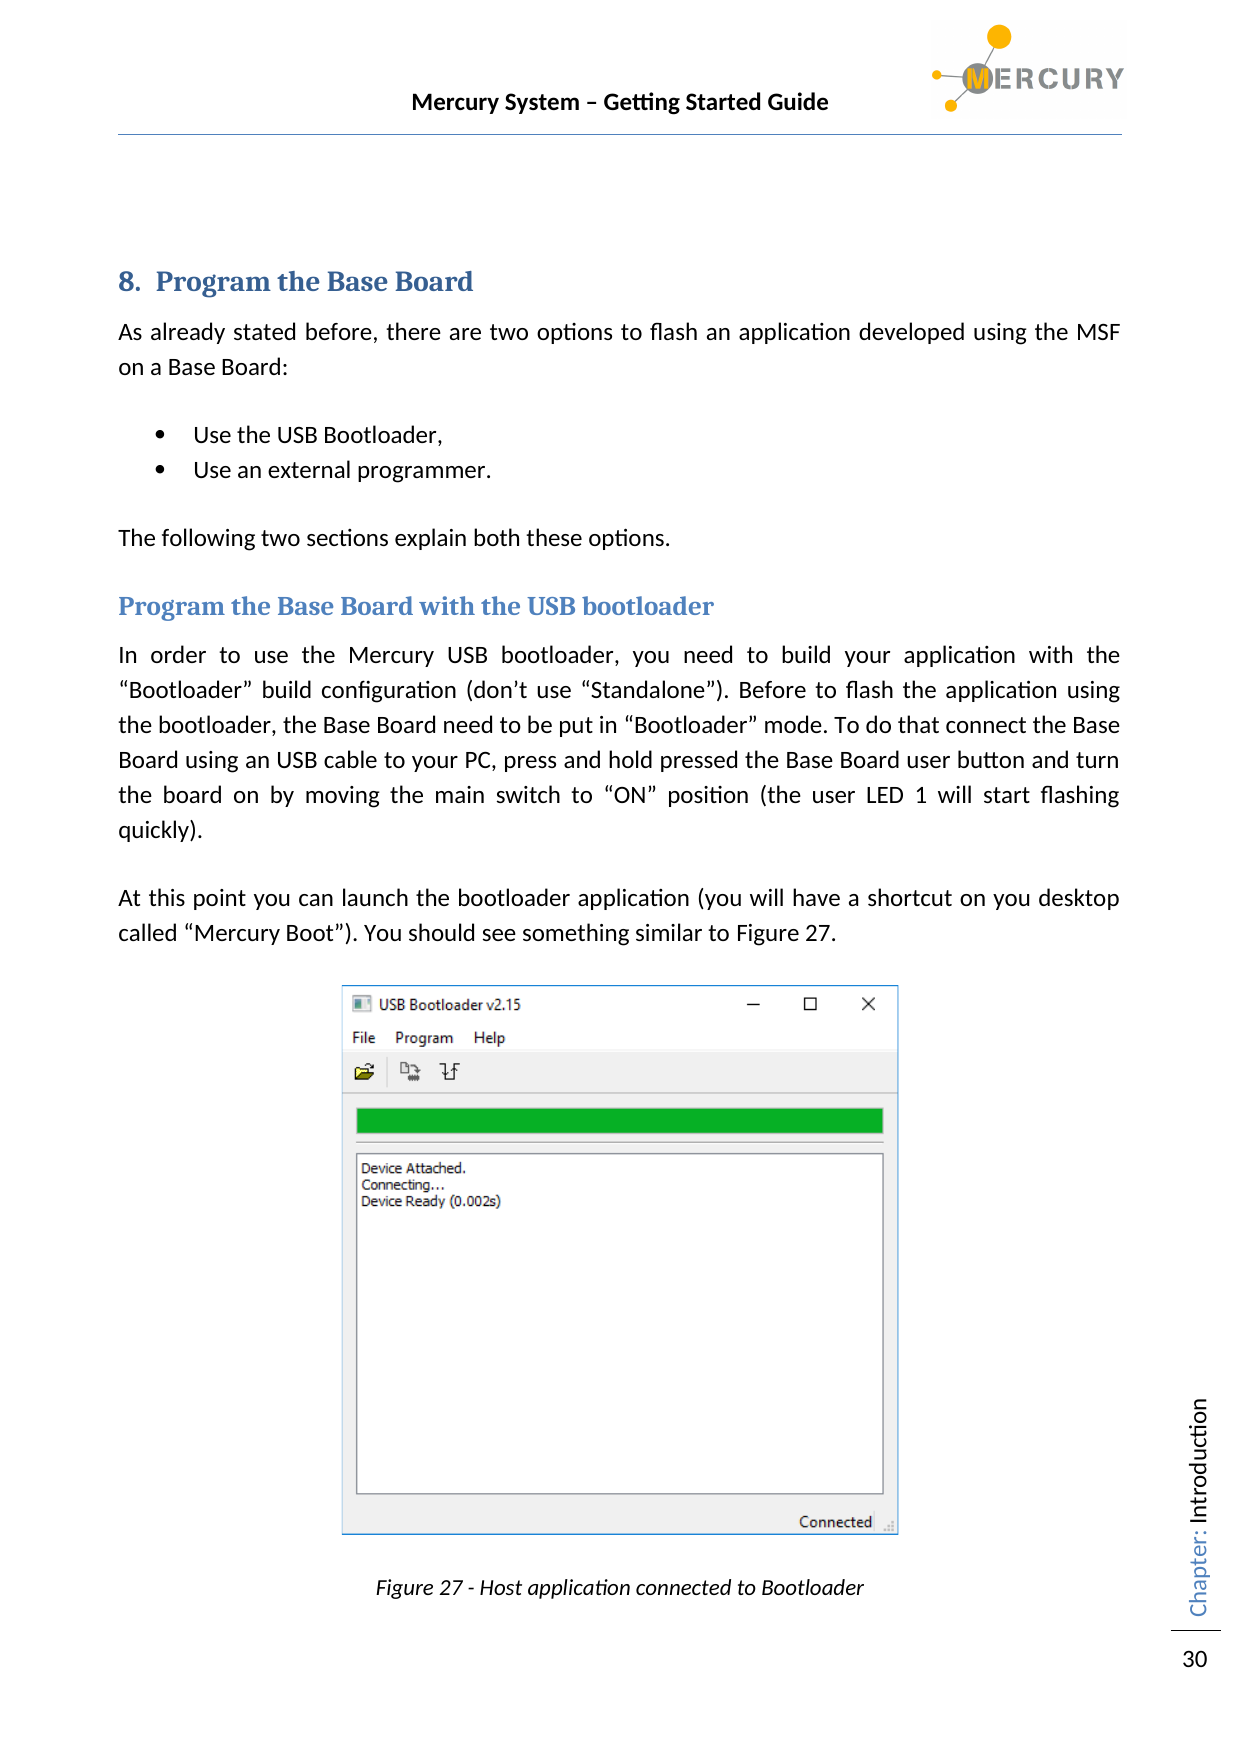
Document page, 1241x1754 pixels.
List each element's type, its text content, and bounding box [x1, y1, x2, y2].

list Use an external programmer. [156, 454, 1122, 485]
subtitle Program the Base Board with the USB bootloader [118, 591, 1122, 622]
picture [341, 985, 899, 1535]
text Figure 27 - Host application connected to Bootloader [118, 1573, 1122, 1601]
subtitle Program the Base Board [118, 265, 1122, 298]
text In order to use the Mercury USB bootloader, you need to build your application with the “Bootloader” build configuration (don’t use “Standalone”). Before to flash the application using the bootloader, the Base Board need to be put in “Bootloader” mode. To do that connect the Base Board using an USB cable to your PC, press and hold pressed the Base Board user button and turn the board on by moving the main switch to “ON” position (the user LED 1 will start flashing quickly). [118, 639, 1122, 845]
list Use the USB Bootloader, [156, 419, 1122, 450]
text As already stated before, there are two options to flash an application developed using the MSF on a Base Board: [118, 316, 1122, 381]
picture [930, 20, 1128, 119]
text The following two sections explain both these options. [118, 523, 1122, 553]
text At this point you can launch the bootloader application (you will have a shortcut on you desktop called “Mercury Boot”). You should see something similar to Figure 27. [118, 882, 1122, 948]
